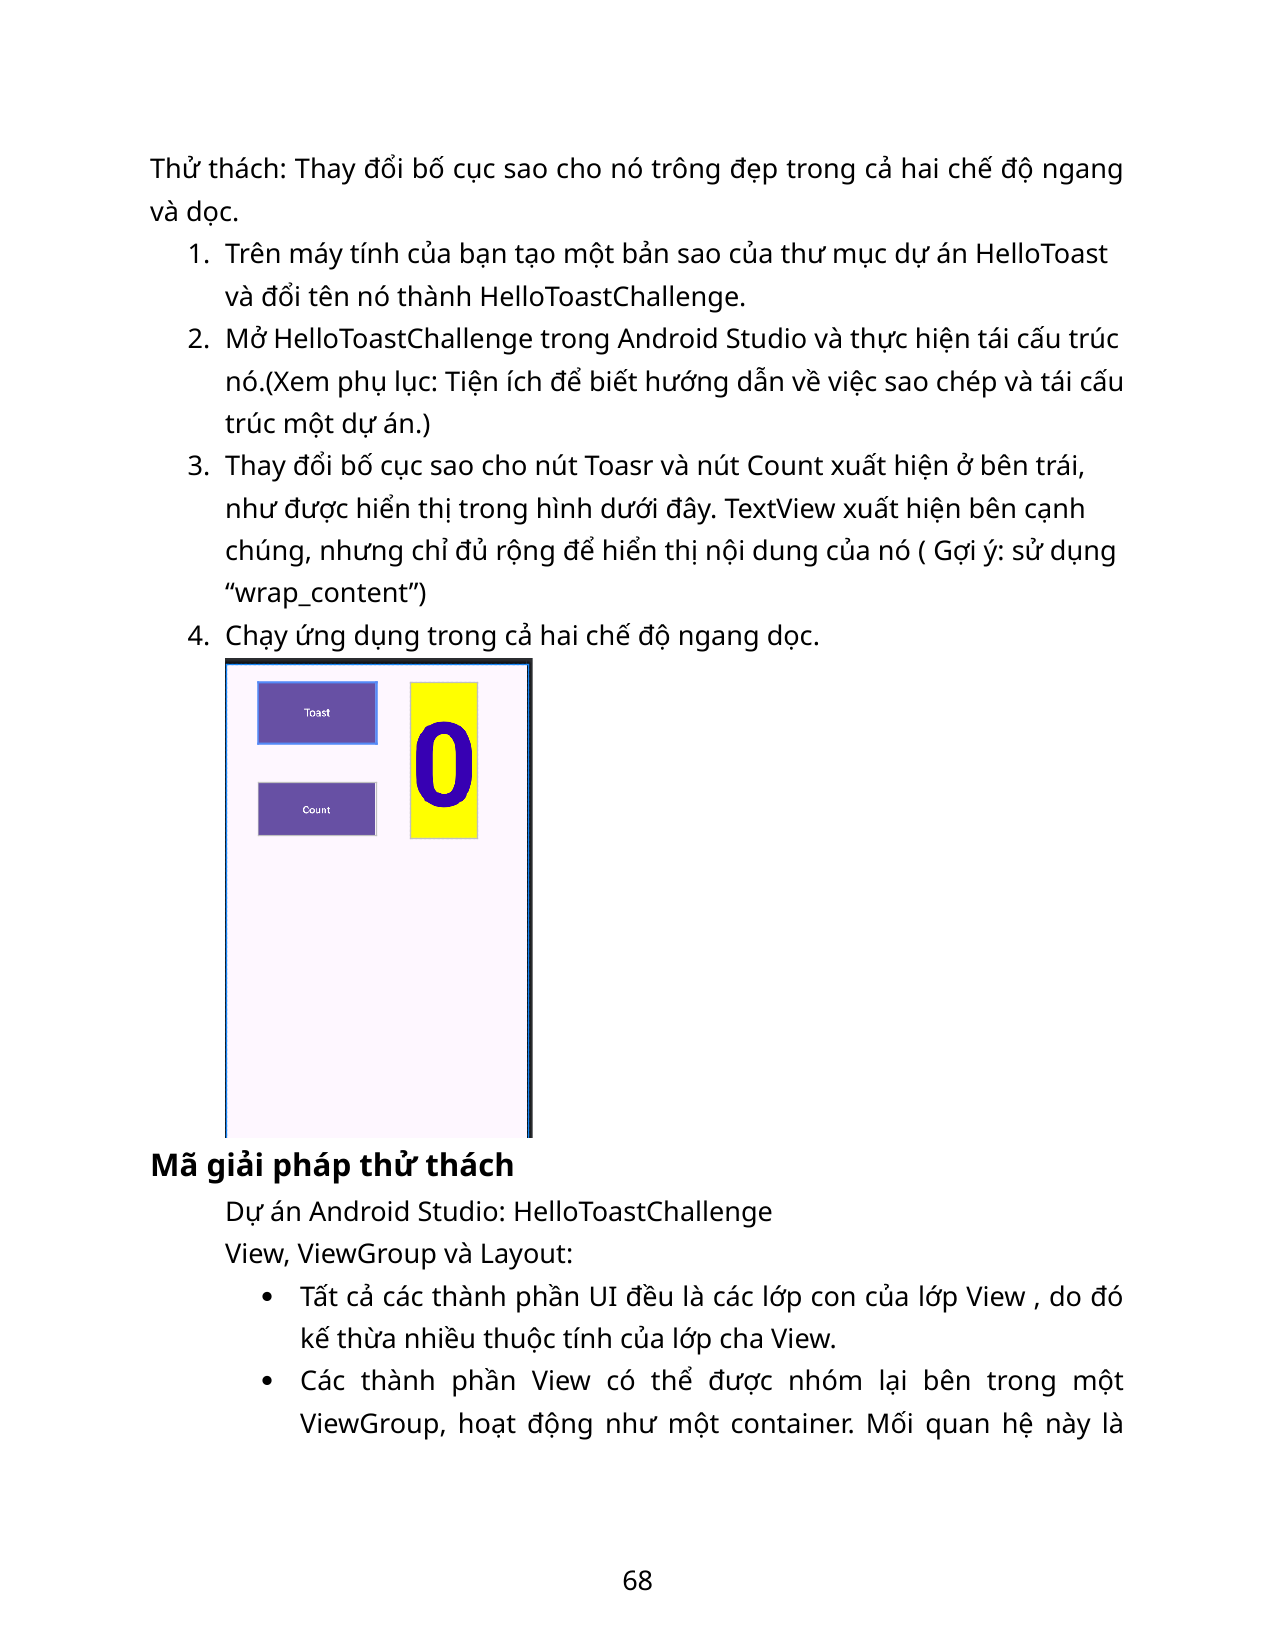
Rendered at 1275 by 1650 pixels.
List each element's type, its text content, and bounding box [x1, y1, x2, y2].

text Mã giải pháp thử thách [150, 1143, 1125, 1186]
list Chạy ứng dụng trong cả hai chế độ ngang dọc. [187, 616, 1125, 653]
picture [225, 658, 533, 1138]
text Dự án Android Studio: HelloToastChallenge [225, 1192, 1125, 1229]
text Thử thách: Thay đổi bố cục sao cho nó trông đẹp trong cả hai chế độ ngang và dọc. [150, 150, 1125, 229]
list Tất cả các thành phần UI đều là các lớp con của lớp View , do đó kế thừa nhiều thuộc tính của lớp cha View. [262, 1277, 1125, 1356]
list Thay đổi bố cục sao cho nút Toasr và nút Count xuất hiện ở bên trái, như được hiển thị trong hình dưới đây. TextView xuất hiện bên cạnh chúng, nhưng chỉ đủ rộng để hiển thị nội dung của nó ( Gợi ý: sử dụng “wrap_content”) [187, 447, 1125, 611]
list Trên máy tính của bạn tạo một bản sao của thư mục dự án HelloToast và đổi tên nó thành HelloToastChallenge. [187, 235, 1125, 314]
list Mở HelloToastChallenge trong Android Studio và thực hiện tái cấu trúc nó.(Xem phụ lục: Tiện ích để biết hướng dẫn về việc sao chép và tái cấu trúc một dự án.) [187, 319, 1125, 441]
text View, ViewGroup và Layout: [225, 1235, 1125, 1272]
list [262, 1362, 1125, 1441]
